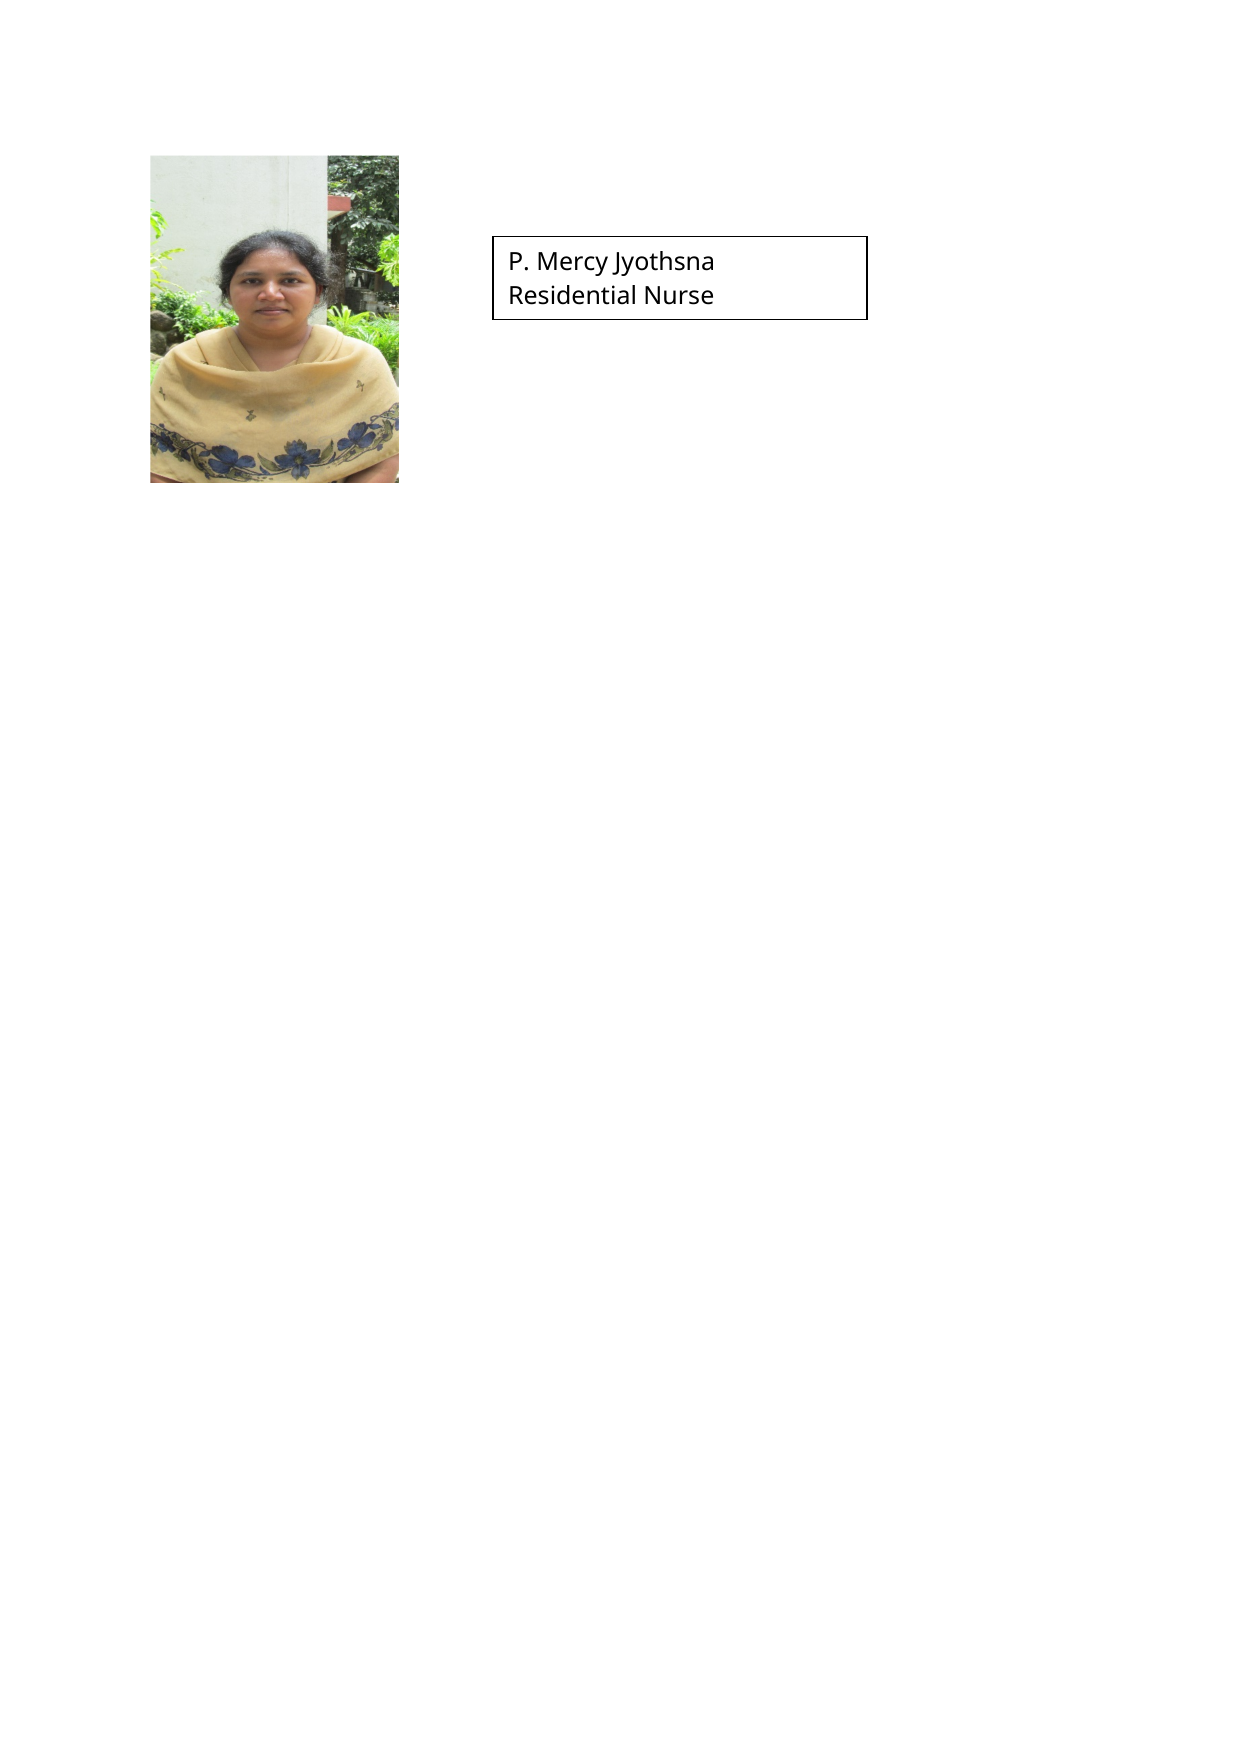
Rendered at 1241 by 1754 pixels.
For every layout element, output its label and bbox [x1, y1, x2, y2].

picture [151, 156, 399, 483]
